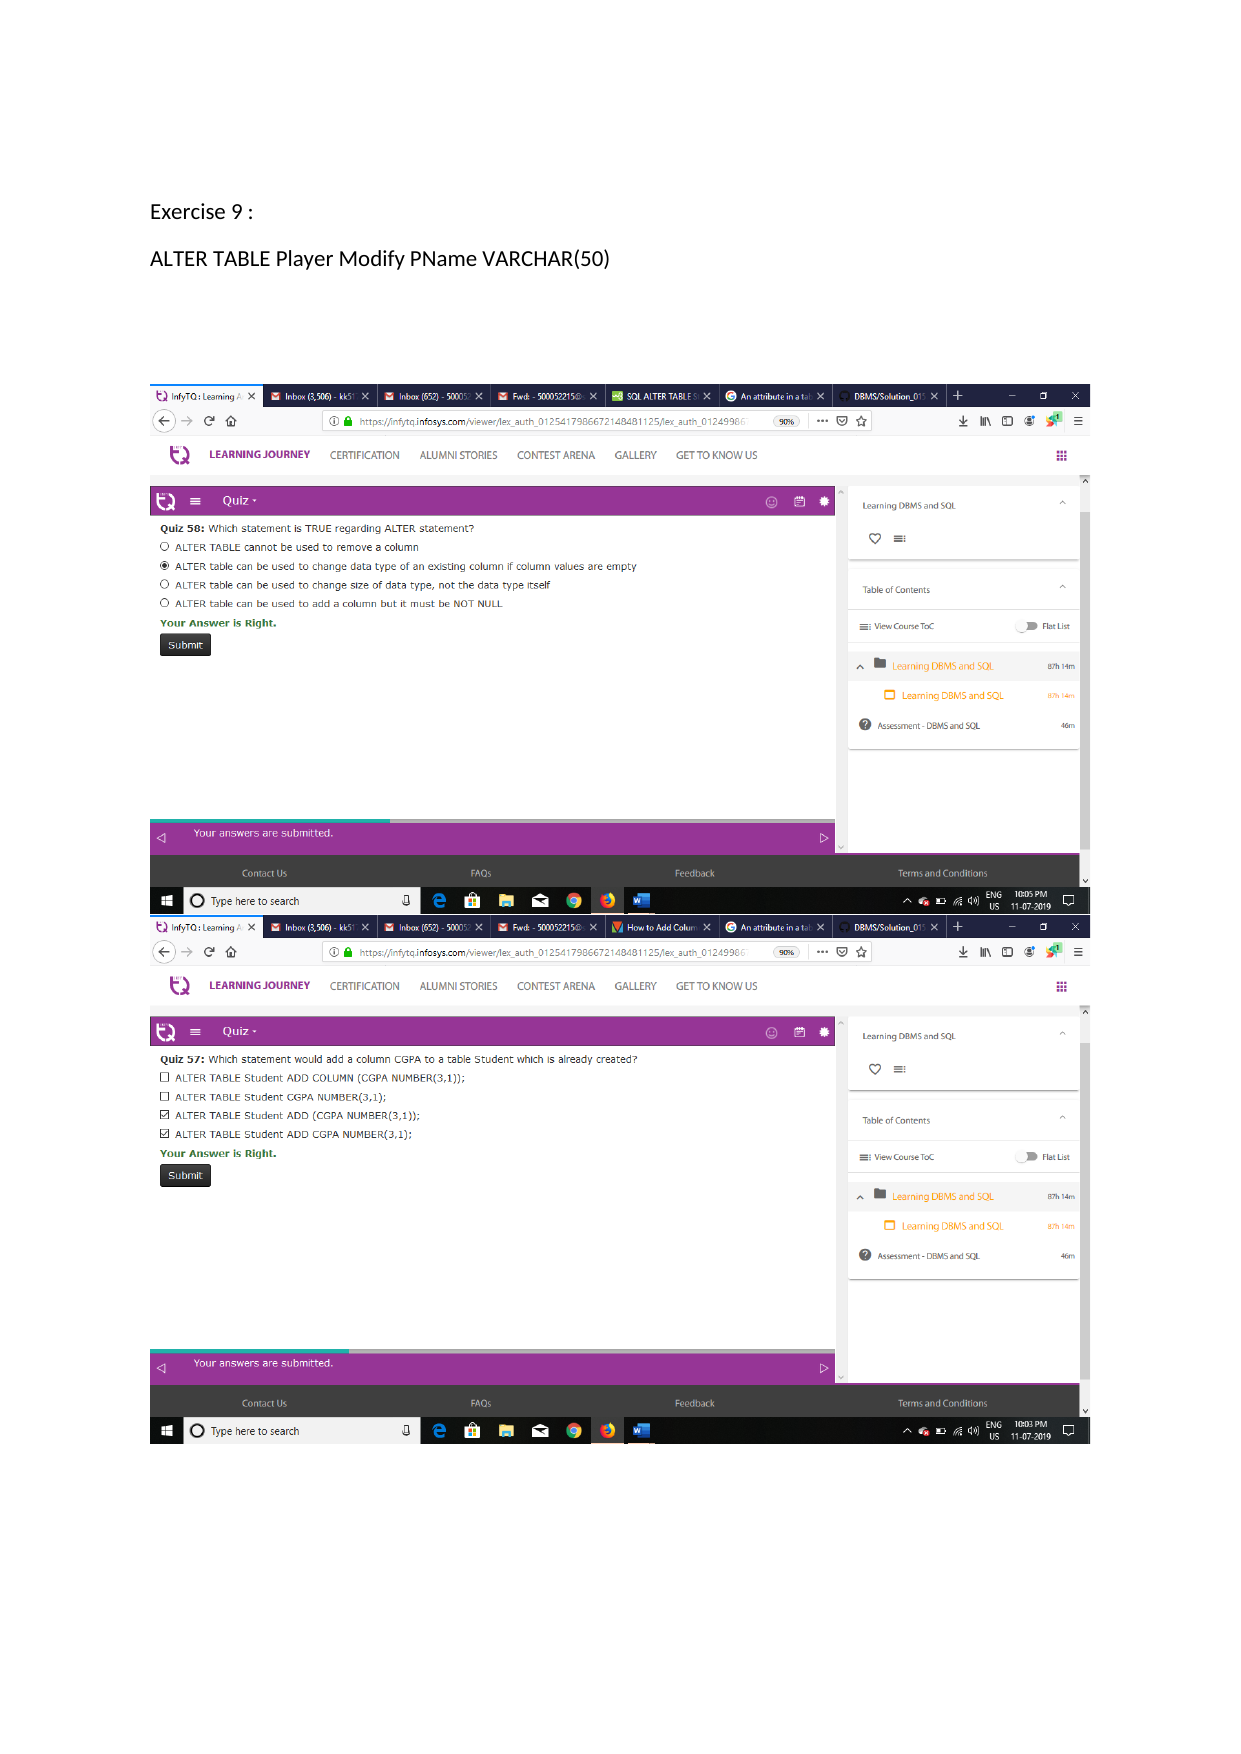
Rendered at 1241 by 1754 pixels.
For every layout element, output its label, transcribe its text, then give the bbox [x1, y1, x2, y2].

picture [150, 915, 1091, 1444]
text ALTER TABLE Player Modify PName VARCHAR(50) [150, 244, 1090, 272]
picture [150, 384, 1091, 914]
text Exercise 9 : [150, 197, 1090, 225]
